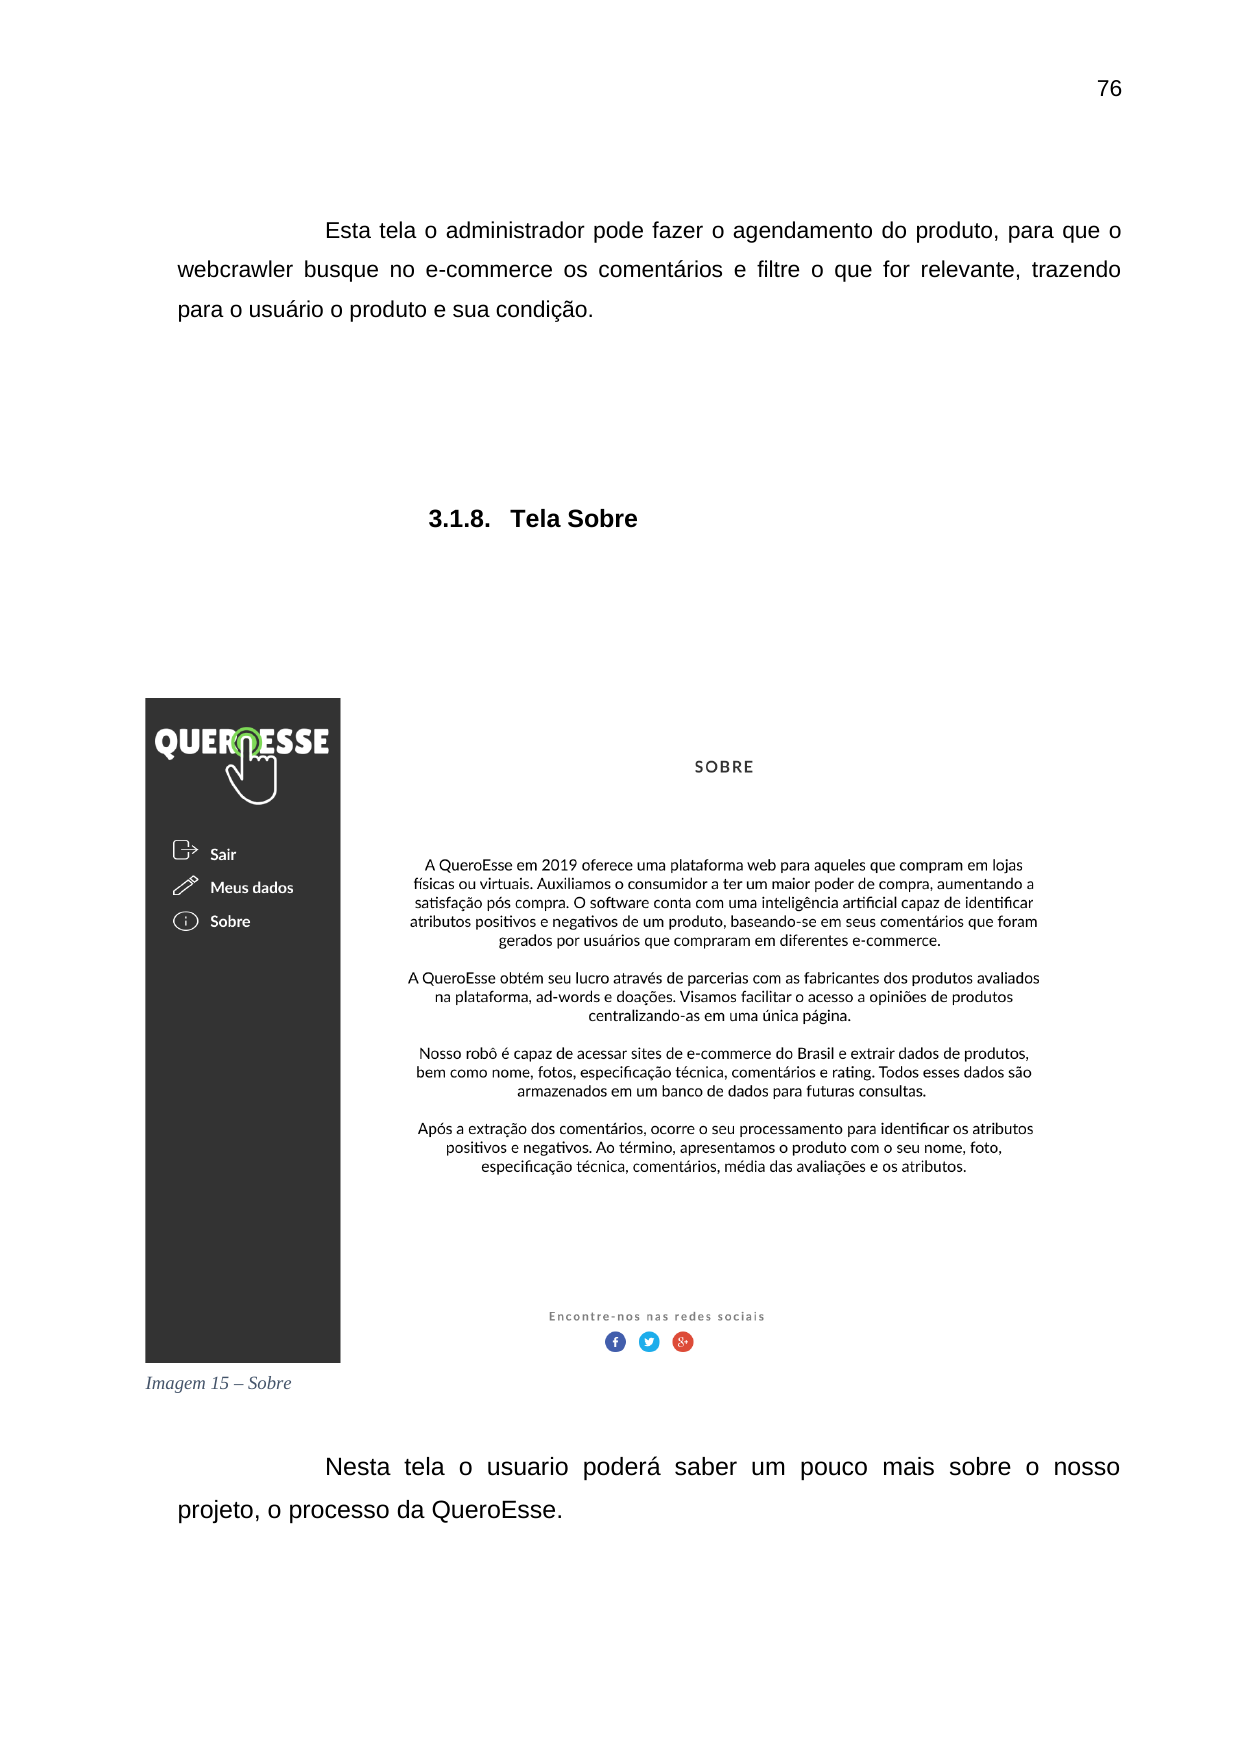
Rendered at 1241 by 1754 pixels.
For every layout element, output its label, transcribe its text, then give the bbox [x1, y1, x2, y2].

picture [145, 698, 1079, 1363]
text Tela Sobre [428, 504, 1122, 533]
text Nesta tela o usuario poderá saber um pouco mais sobre o nosso projeto, o processo da QueroEsse. [177, 1452, 1122, 1524]
text Esta tela o administrador pode fazer o agendamento do produto, para que o webcrawler busque no e-commerce os comentários e filtre o que for relevante, trazendo para o usuário o produto e sua condição. [177, 217, 1122, 322]
